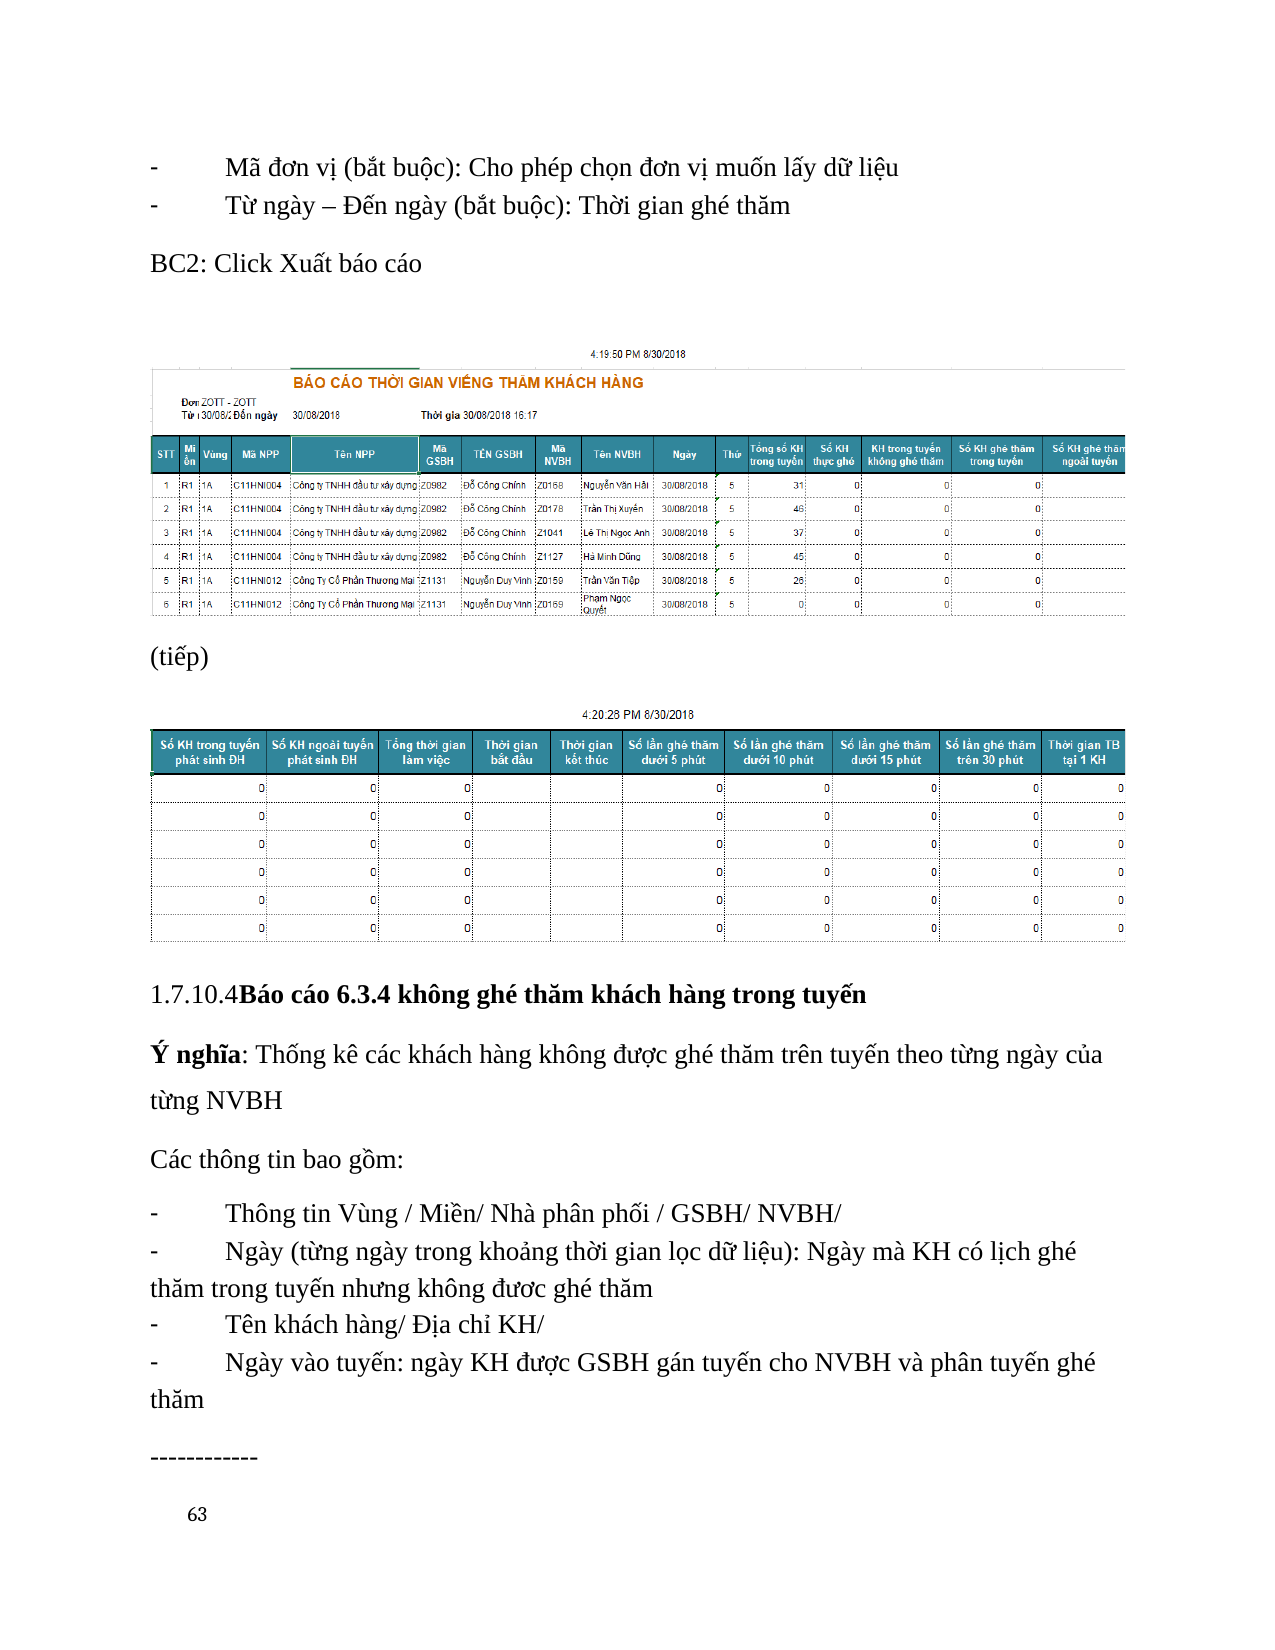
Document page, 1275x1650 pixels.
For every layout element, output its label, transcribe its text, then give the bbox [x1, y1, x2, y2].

text Các thông tin bao gồm: [150, 1143, 1136, 1175]
text ------------ [150, 1440, 1136, 1471]
list Ngày (từng ngày trong khoảng thời gian lọc dữ liệu): Ngày mà KH có lịch ghé thăm trong tuyến nhưng không đươc ghé thăm [150, 1234, 1125, 1303]
list Mã đơn vị (bắt buộc): Cho phép chọn đơn vị muốn lấy dữ liệu [150, 150, 1125, 183]
list Tên khách hàng/ Địa chỉ KH/ [150, 1308, 1125, 1341]
subtitle Báo cáo 6.3.4 không ghé thăm khách hàng trong tuyến [150, 978, 1136, 1010]
text (tiếp) [150, 640, 1136, 671]
text BC2: Click Xuất báo cáo [150, 247, 1136, 278]
text Ý nghĩa: Thống kê các khách hàng không được ghé thăm trên tuyến theo từng ngày của từng NVBH [150, 1038, 1136, 1116]
list Thông tin Vùng / Miền/ Nhà phân phối / GSBH/ NVBH/ [150, 1196, 1125, 1229]
picture [150, 341, 1125, 616]
list Ngày vào tuyến: ngày KH được GSBH gán tuyến cho NVBH và phân tuyến ghé thăm [150, 1346, 1125, 1414]
list Từ ngày – Đến ngày (bắt buộc): Thời gian ghé thăm [150, 188, 1125, 221]
picture [150, 699, 1125, 942]
